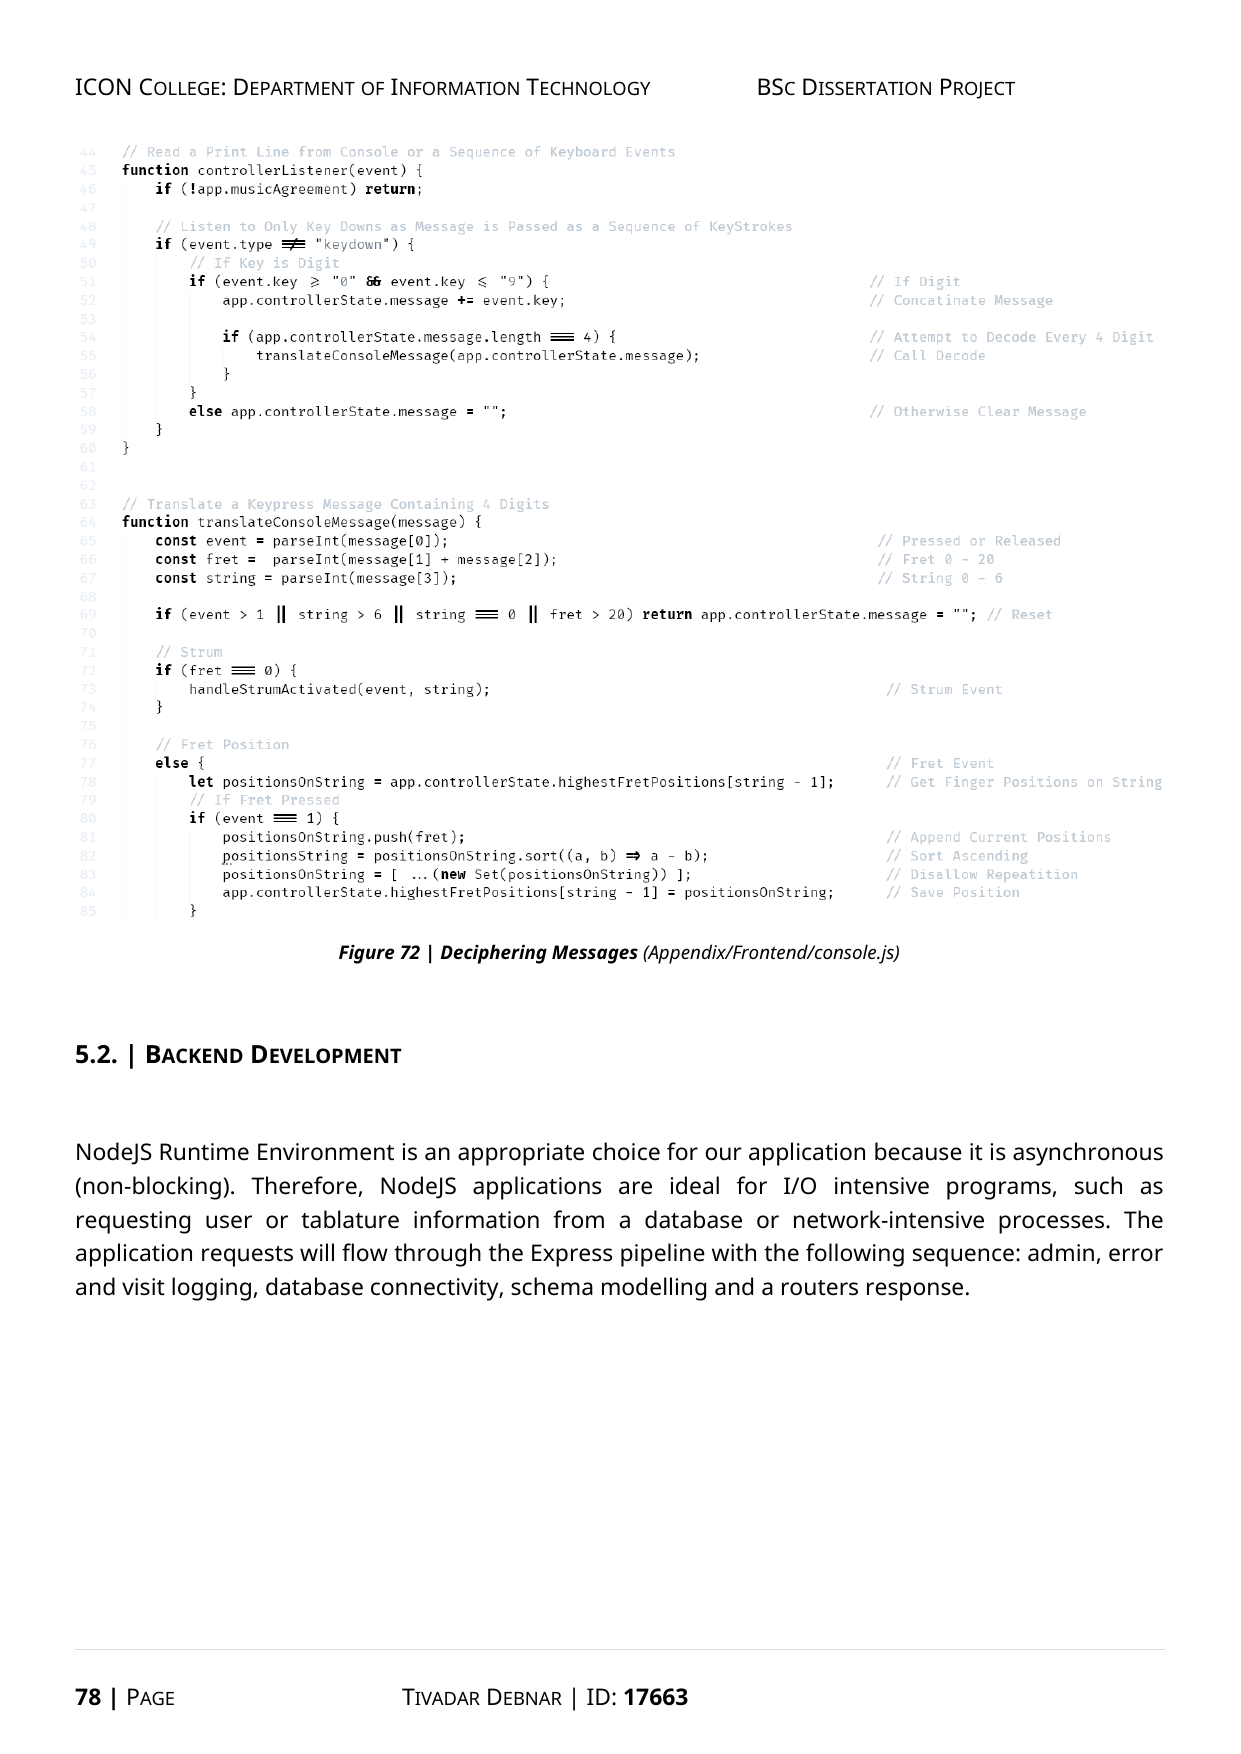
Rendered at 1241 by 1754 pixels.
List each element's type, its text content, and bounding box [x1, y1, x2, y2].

subtitle 5.2. | Backend Development [75, 1036, 1165, 1070]
text NodeJS Runtime Environment is an appropriate choice for our application because it is asynchronous (non-blocking). Therefore, NodeJS applications are ideal for I/O intensive programs, such as requesting user or tablature information from a database or network-intensive processes. The application requests will flow through the Express pipeline with the following sequence: admin, error and visit logging, database connectivity, schema modelling and a routers response. [75, 1136, 1165, 1302]
picture [75, 139, 1166, 921]
